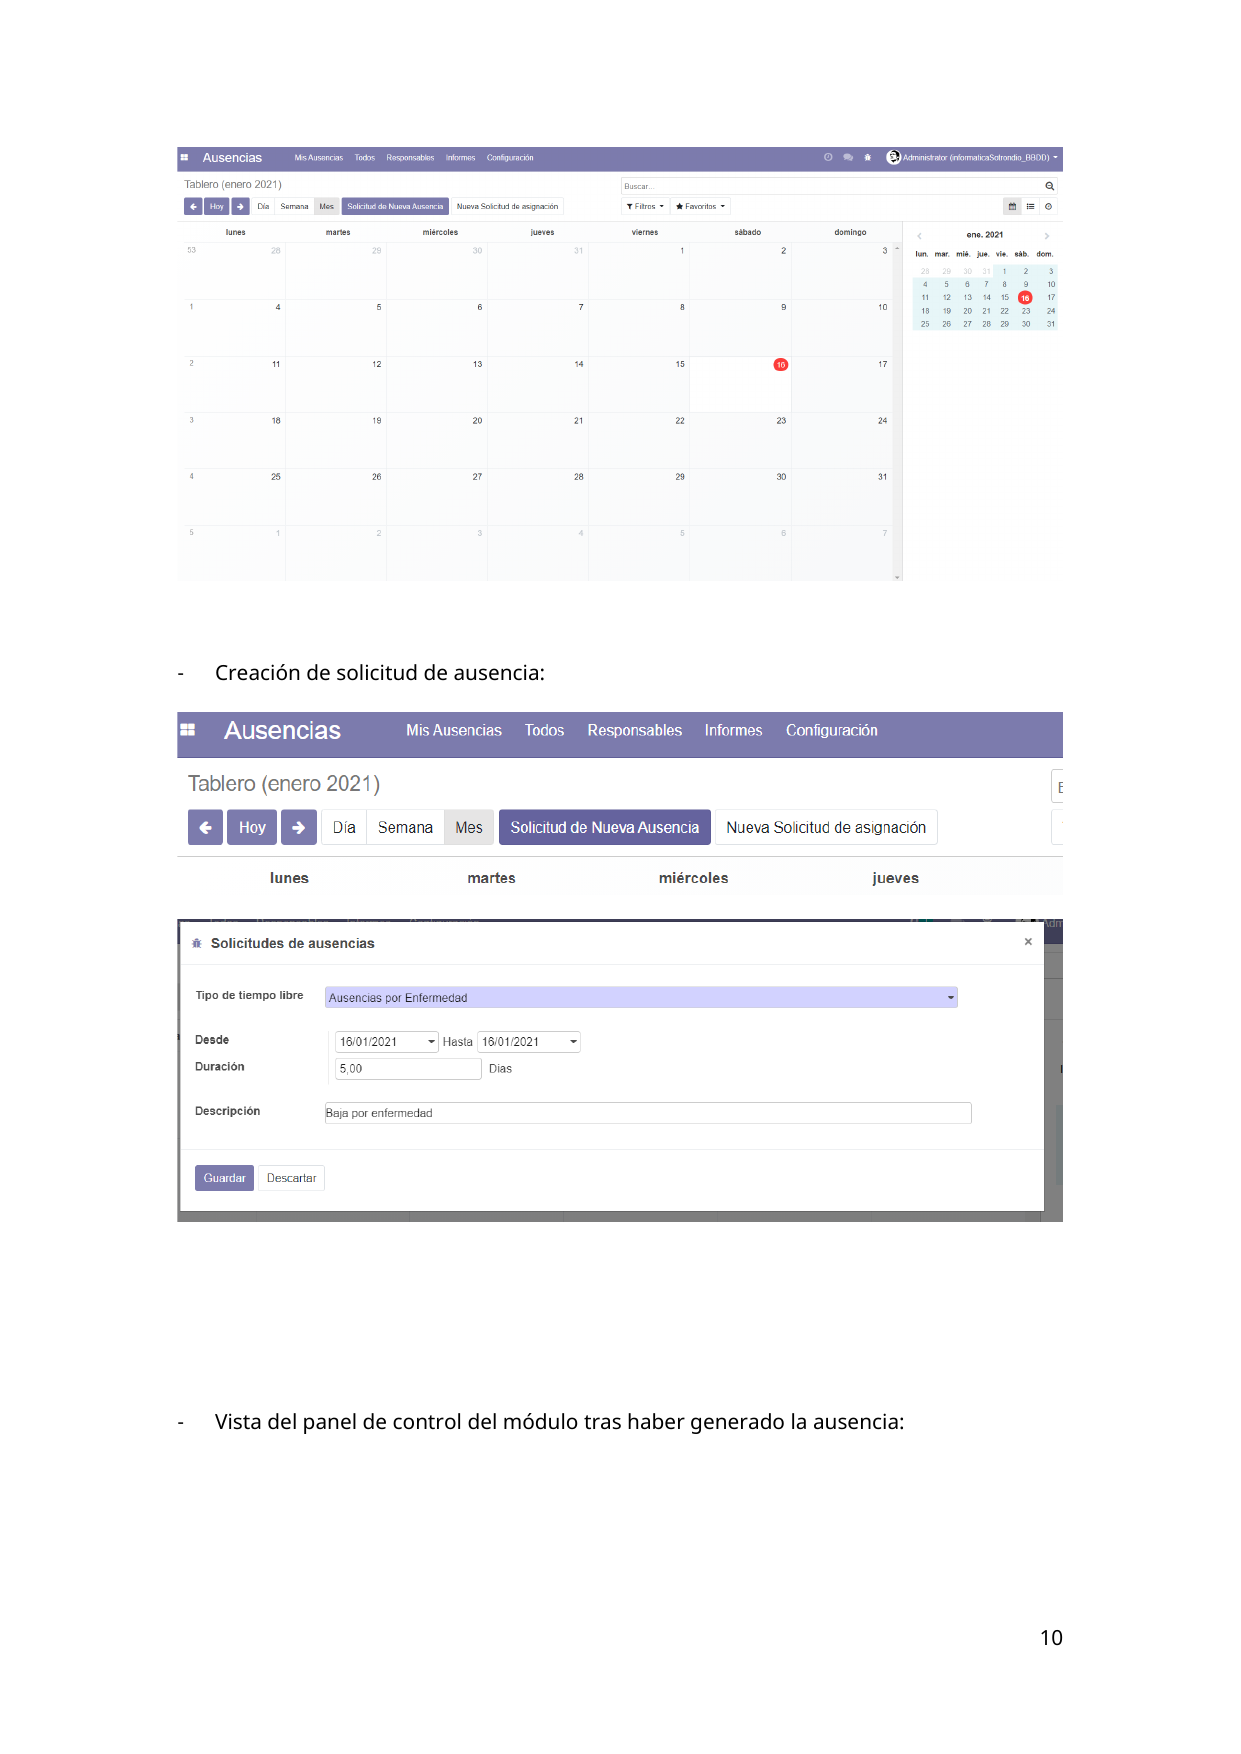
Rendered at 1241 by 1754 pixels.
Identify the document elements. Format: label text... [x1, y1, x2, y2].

list Vista del panel de control del módulo tras haber generado la ausencia: [177, 1407, 1063, 1436]
picture [177, 712, 1063, 895]
picture [177, 919, 1063, 1222]
list Creación de solicitud de ausencia: [177, 658, 1063, 687]
picture [177, 147, 1063, 581]
